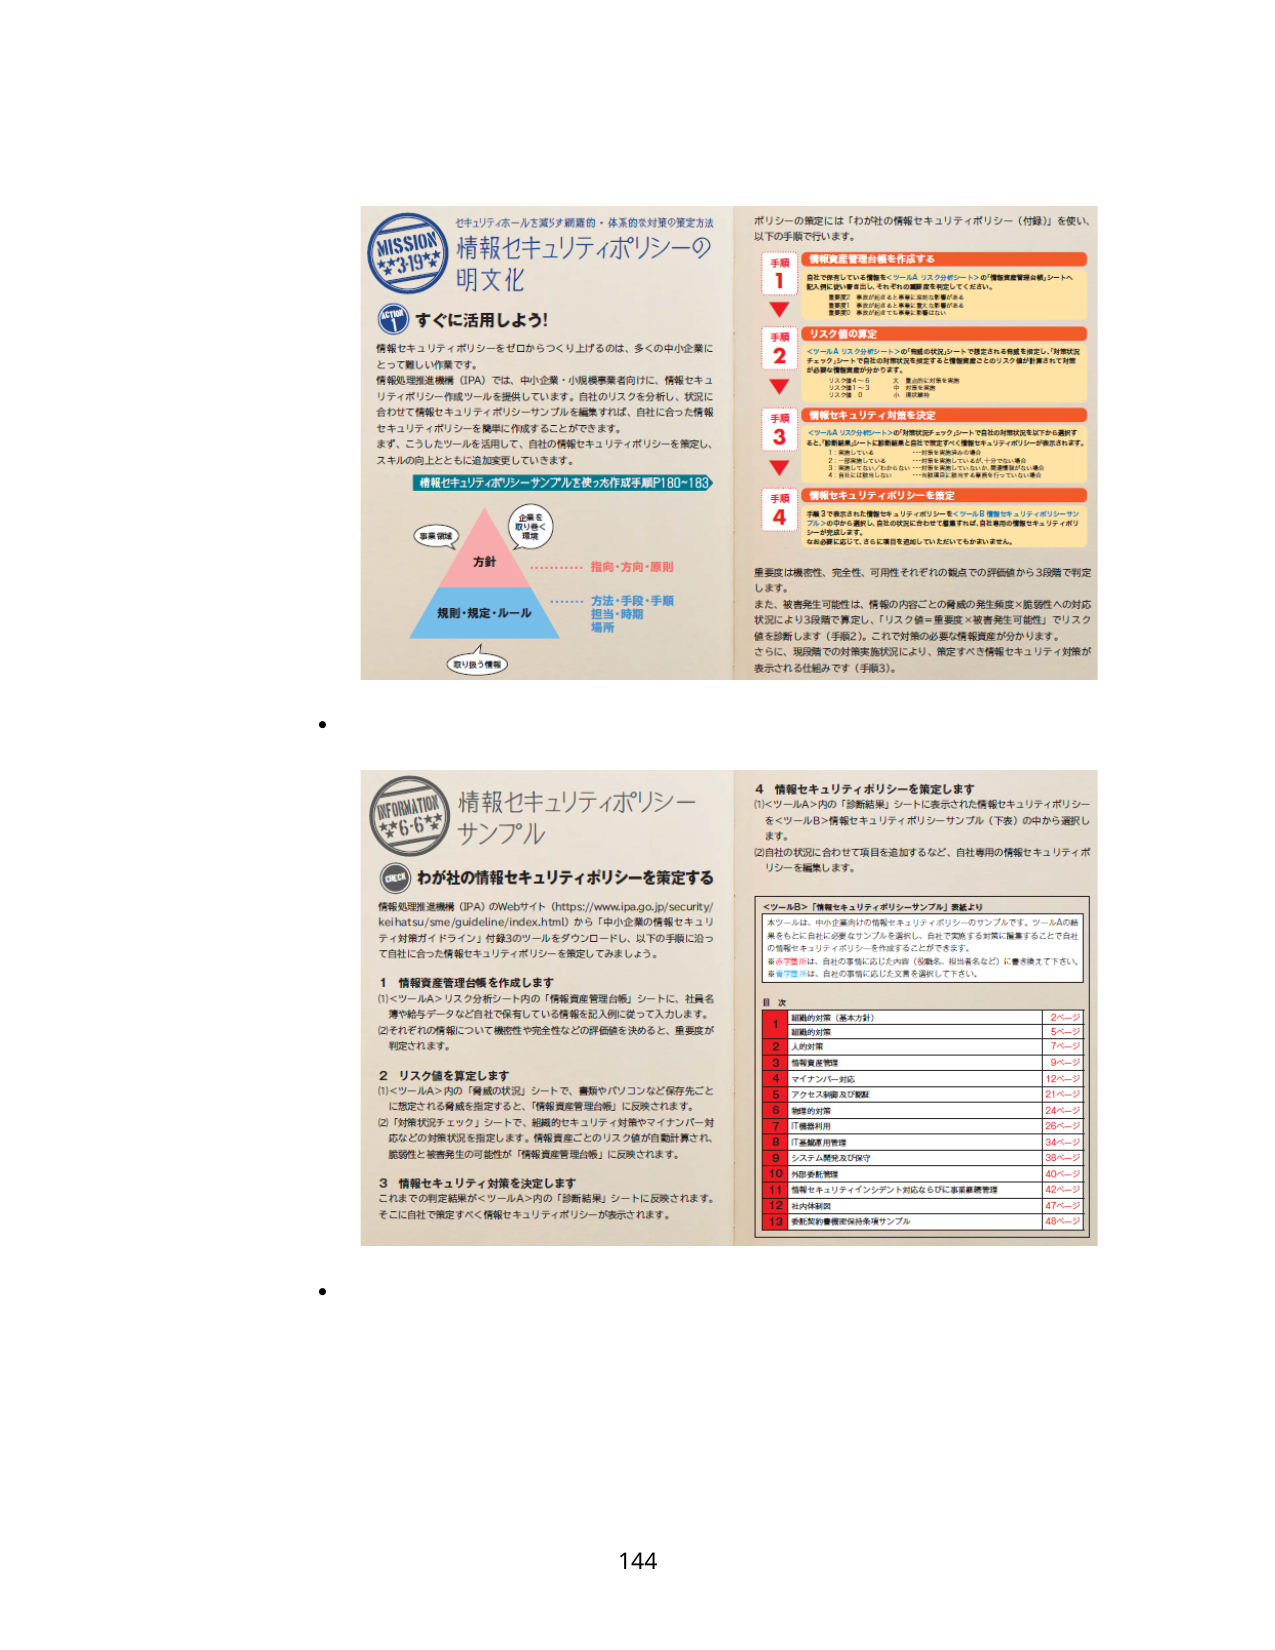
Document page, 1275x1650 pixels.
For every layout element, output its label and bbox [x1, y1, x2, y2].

picture [360, 206, 1098, 680]
picture [360, 770, 1098, 1246]
